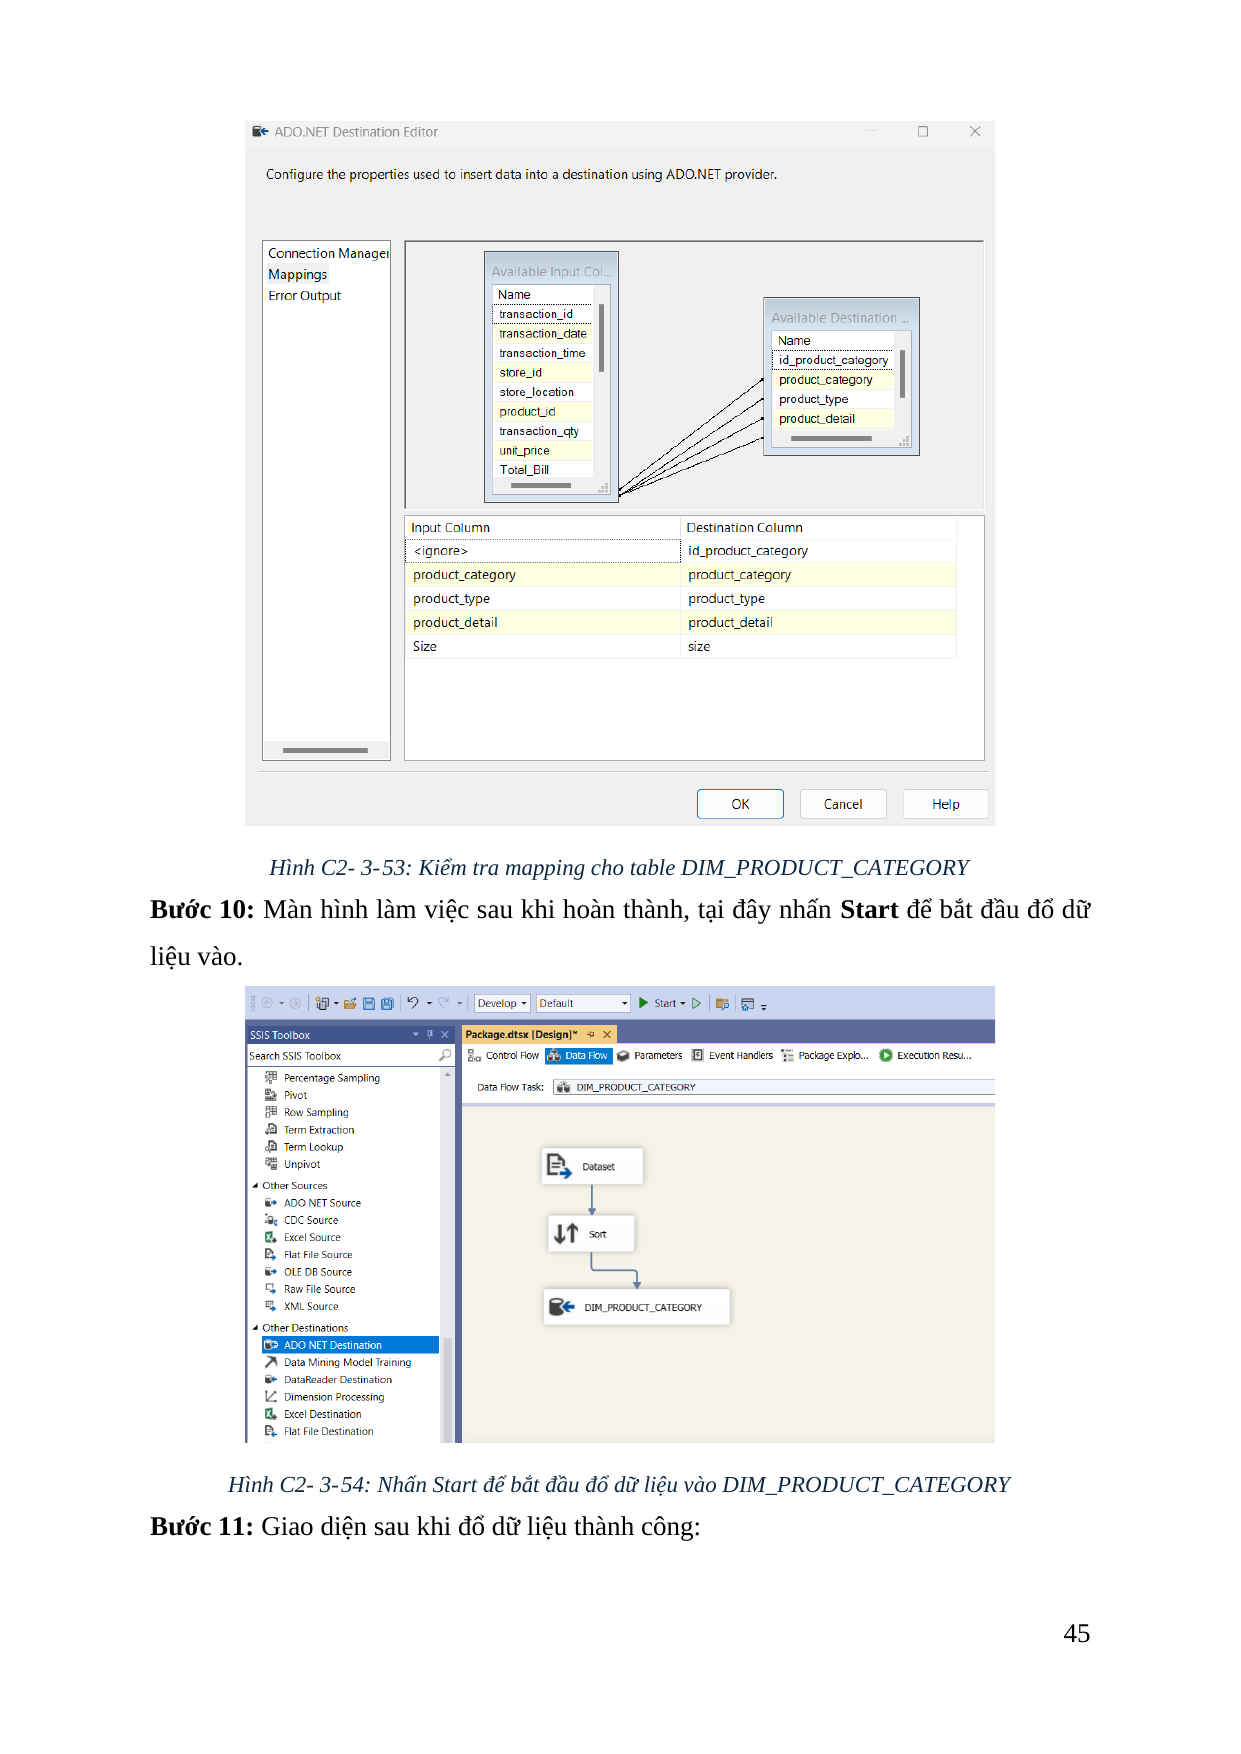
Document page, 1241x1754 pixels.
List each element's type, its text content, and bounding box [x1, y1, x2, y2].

picture [245, 986, 995, 1443]
text Bước 10: Màn hình làm việc sau khi hoàn thành, tại đây nhấn Start để bắt đầu đổ dữ liệu vào. [150, 893, 1090, 971]
text Bước 11: Giao diện sau khi đổ dữ liệu thành công: [150, 1511, 1090, 1542]
picture [245, 121, 995, 826]
